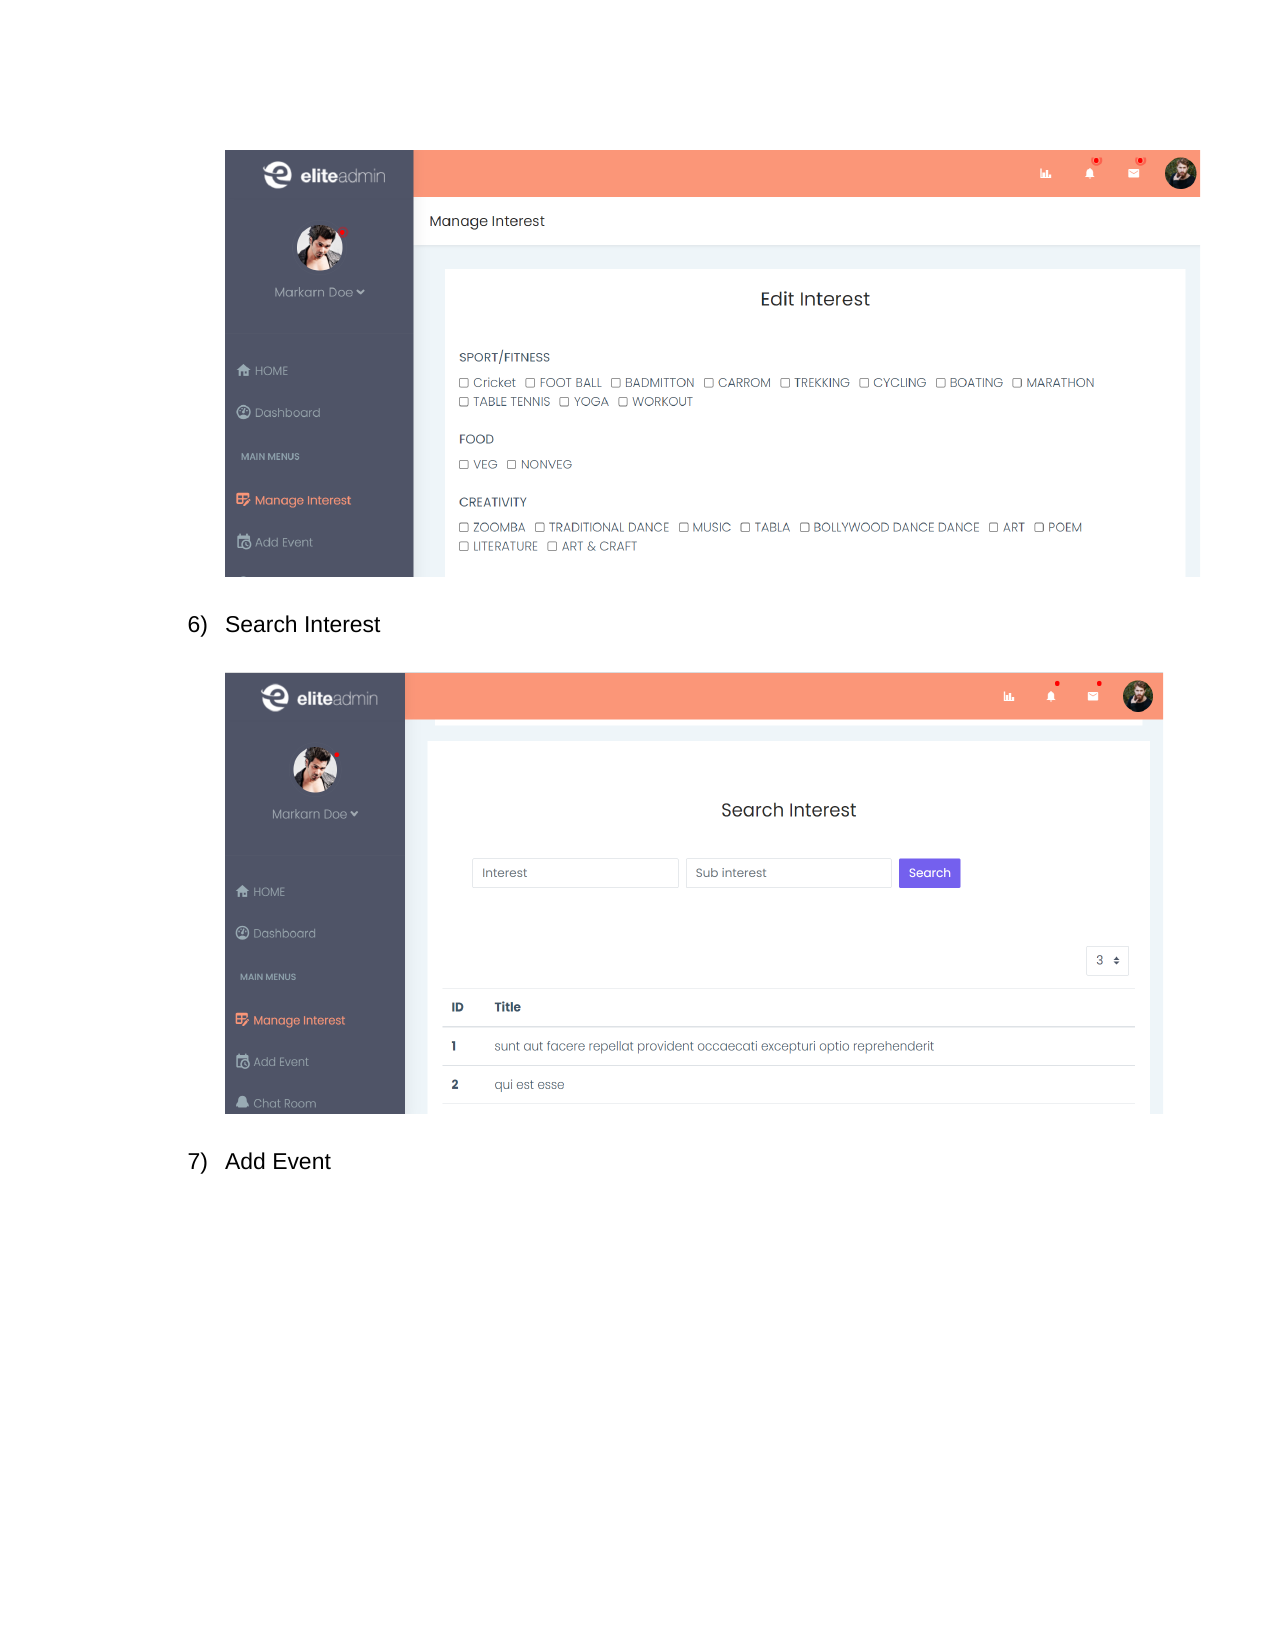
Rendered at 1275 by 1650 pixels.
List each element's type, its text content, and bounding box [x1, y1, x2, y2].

picture [225, 150, 1200, 577]
list Search Interest [187, 611, 1125, 637]
list Add Event [187, 1148, 1125, 1174]
picture [225, 671, 1164, 1114]
